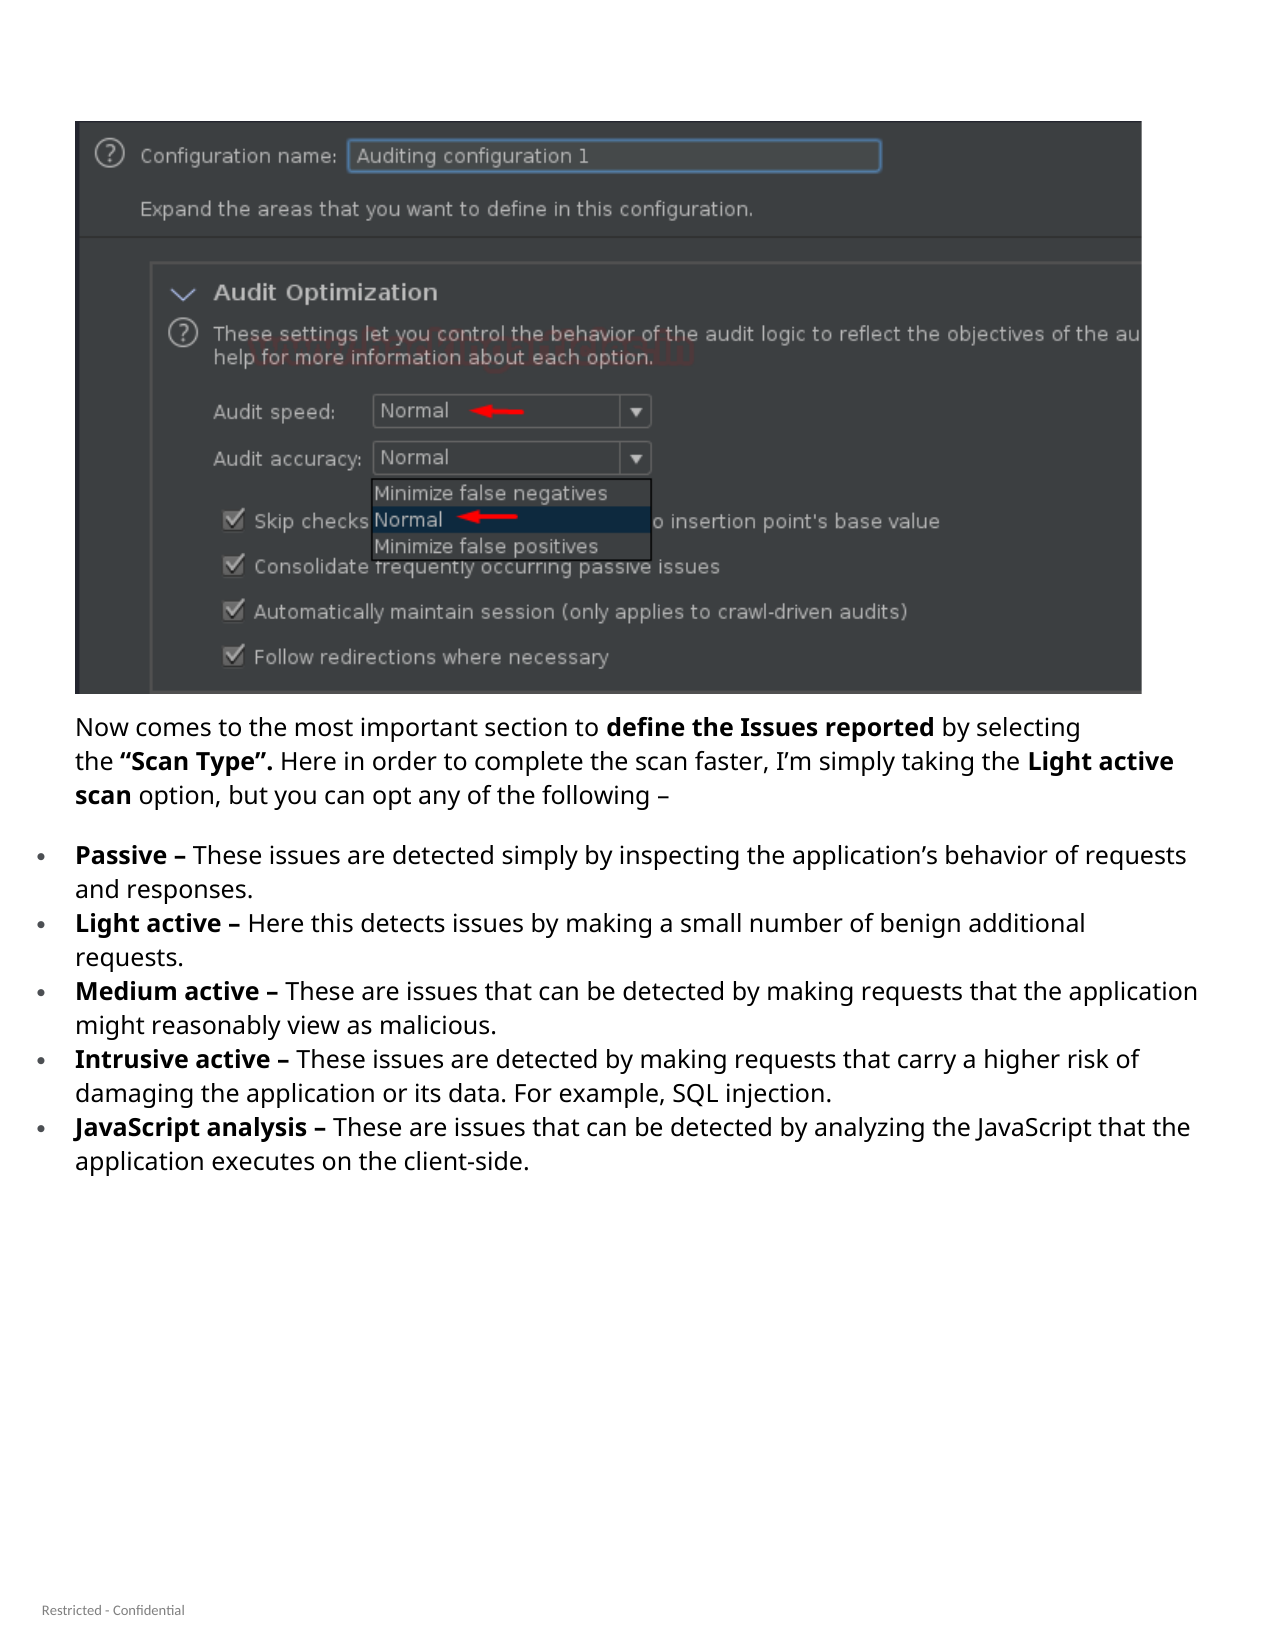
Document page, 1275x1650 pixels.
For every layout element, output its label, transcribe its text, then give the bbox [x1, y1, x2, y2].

list Light active – Here this detects issues by making a small number of benign additional requests. [37, 906, 1200, 974]
list JavaScript analysis – These are issues that can be detected by analyzing the JavaScript that the application executes on the client-side. [37, 1110, 1200, 1178]
list Passive – These issues are detected simply by inspecting the application’s behavior of requests and responses. [37, 837, 1200, 906]
list Medium active – These are issues that can be detected by making requests that the application might reasonably view as malicious. [37, 974, 1200, 1042]
list Intrusive active – These issues are detected by making requests that carry a higher risk of damaging the application or its data. For example, SQL injection. [37, 1042, 1200, 1110]
text Now comes to the most important section to define the Issues reported by selecting the “Scan Type”. Here in order to complete the scan faster, I’m simply taking the Light active scan option, but you can opt any of the following – [75, 709, 1200, 811]
picture [75, 121, 1142, 694]
